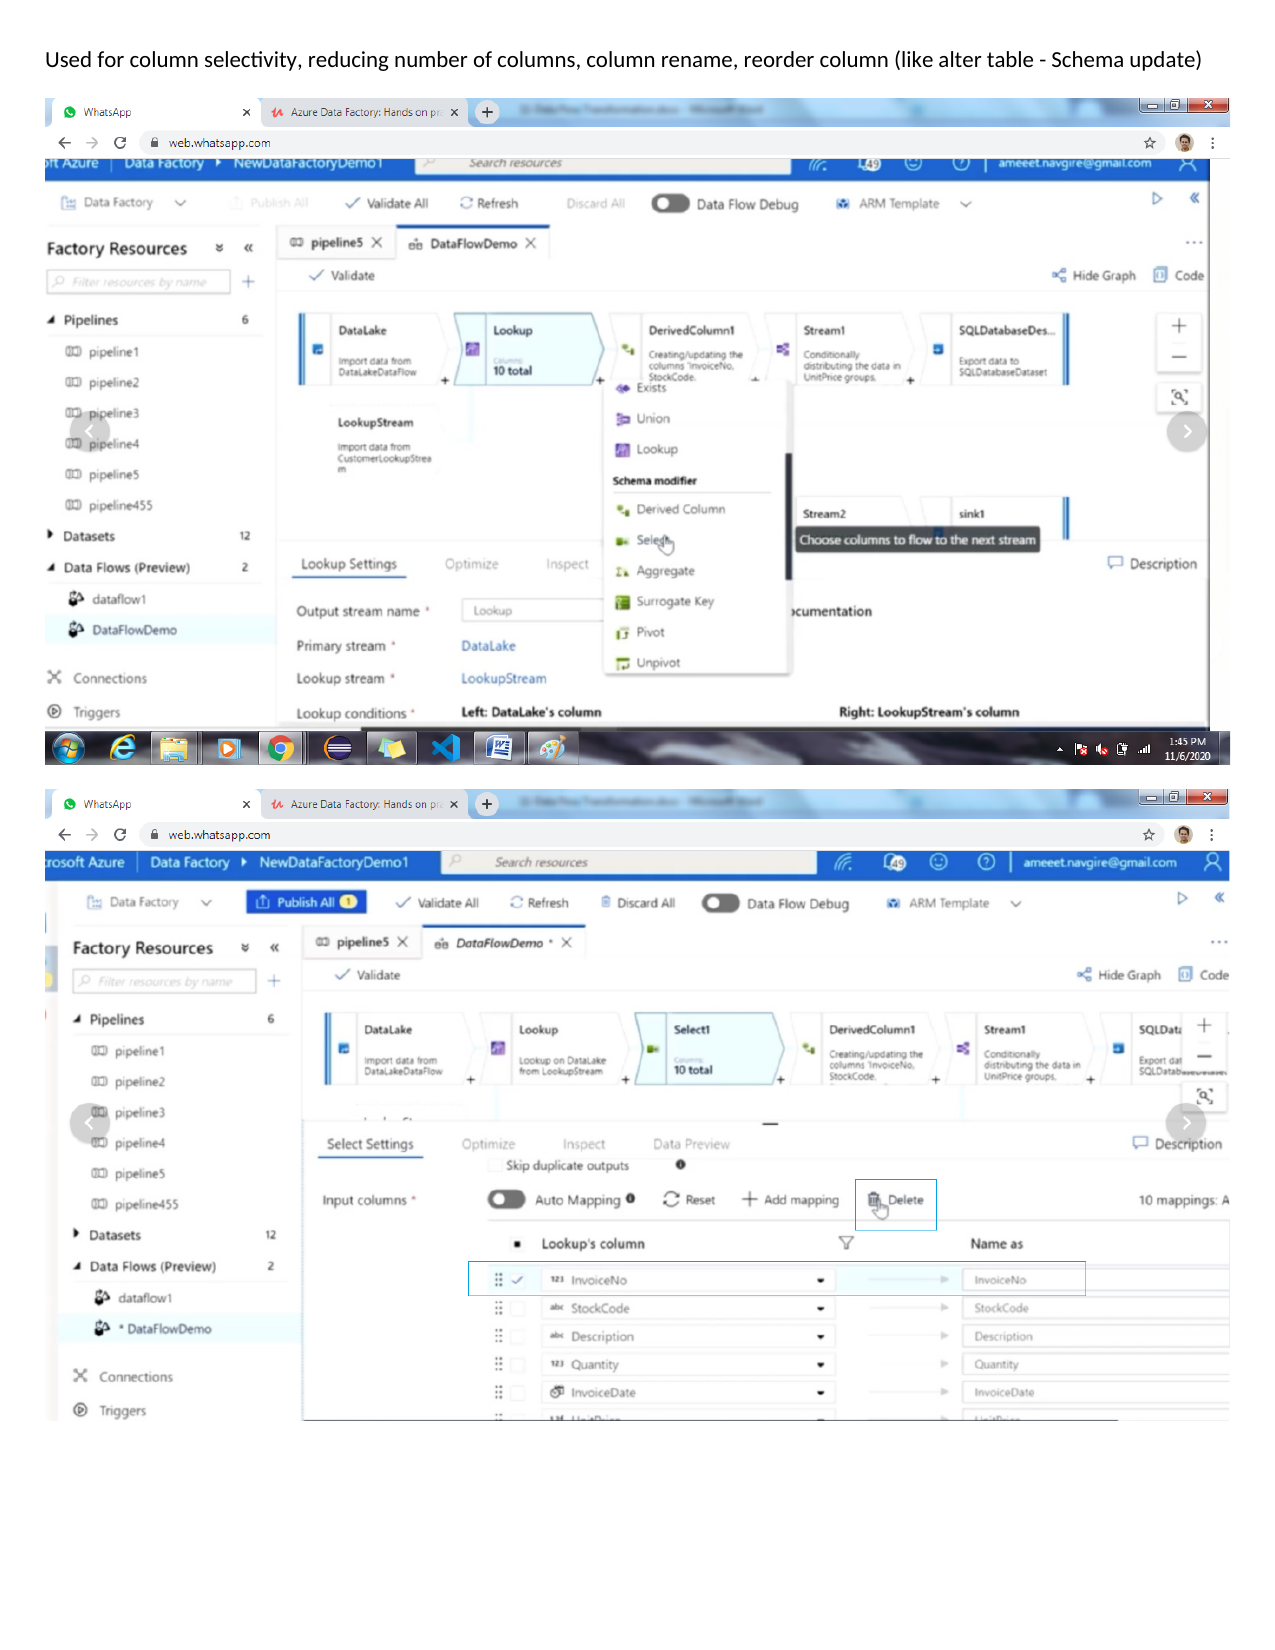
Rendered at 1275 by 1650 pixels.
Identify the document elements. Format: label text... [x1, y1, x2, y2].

picture [45, 789, 1230, 1421]
text Used for column selectivity, reducing number of columns, column rename, reorder column (like alter table - Schema update) [45, 45, 1230, 73]
picture [45, 98, 1230, 765]
